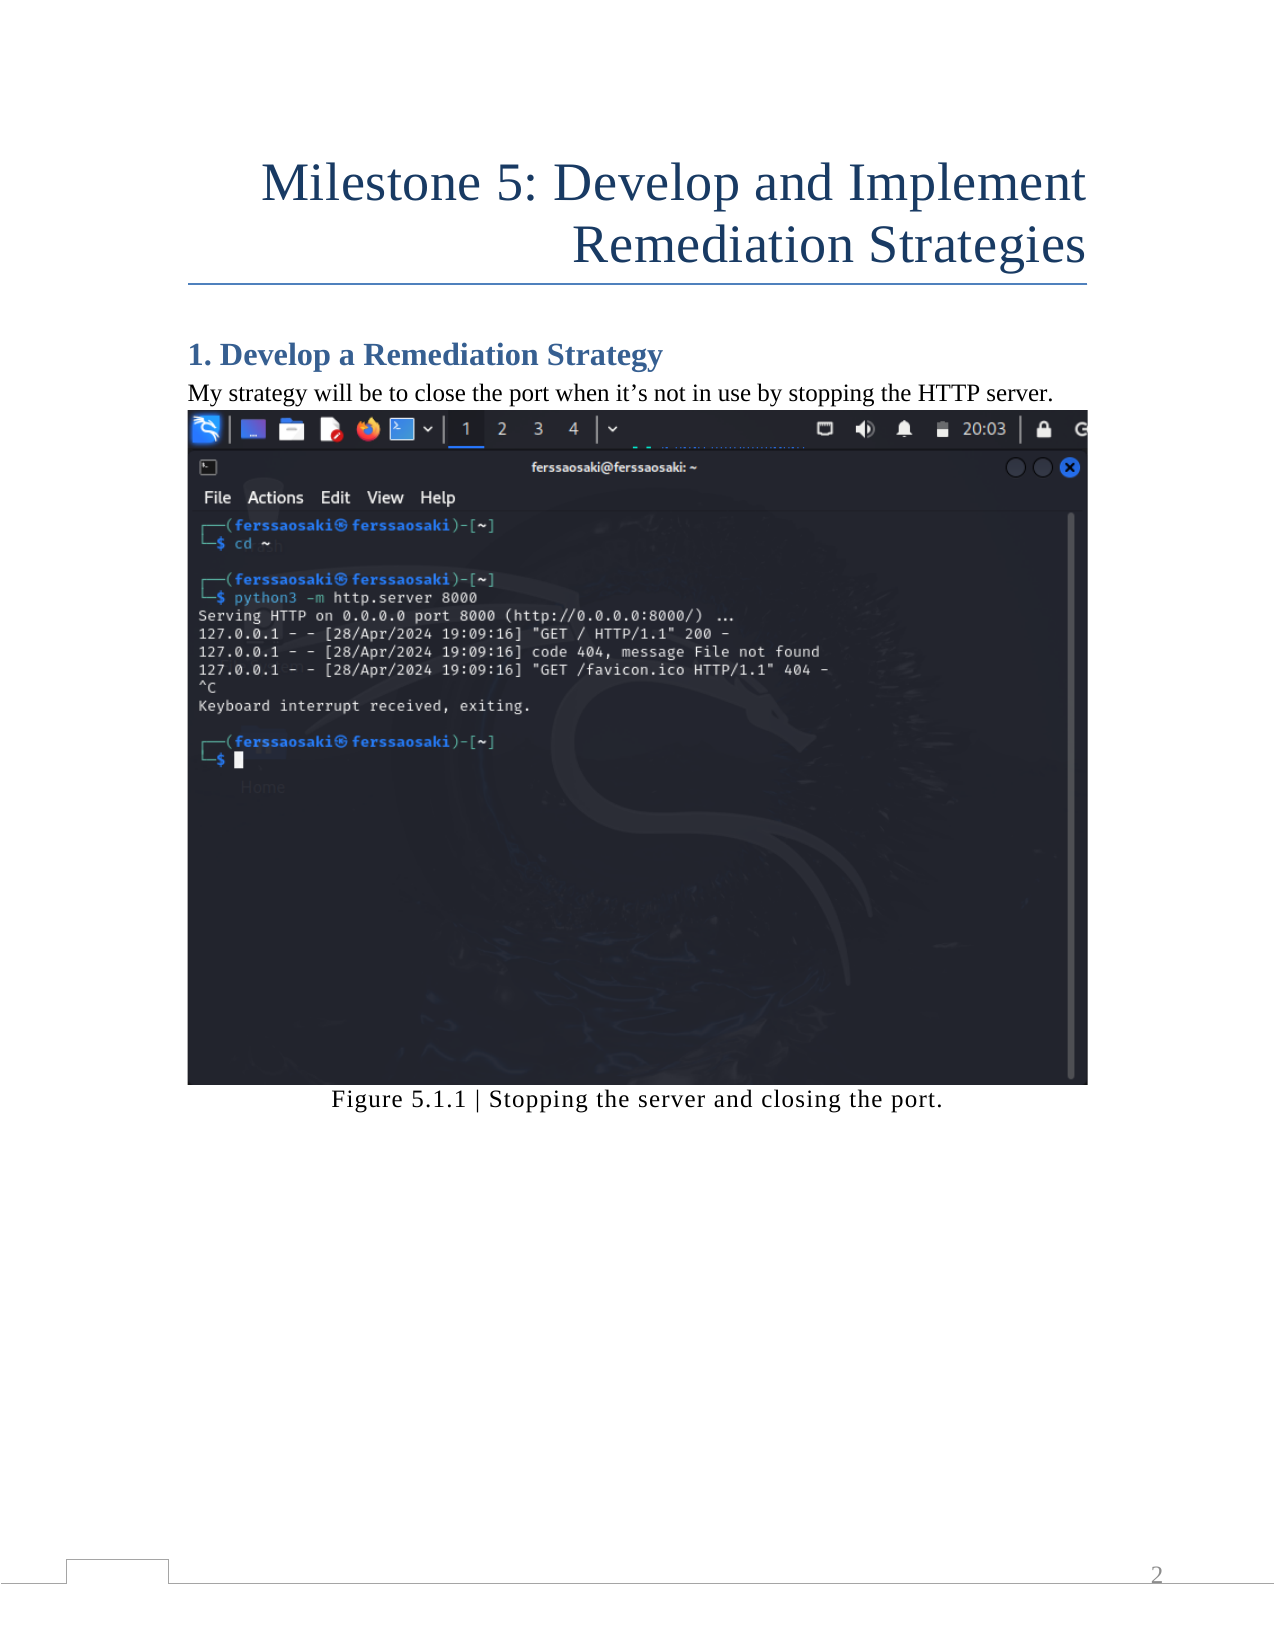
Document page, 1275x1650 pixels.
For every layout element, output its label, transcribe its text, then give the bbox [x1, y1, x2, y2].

text Milestone 5: Develop and Implement Remediation Strategies [187, 150, 1087, 285]
text Figure 5.1.1 | Stopping the server and closing the port. [187, 1085, 1087, 1113]
subtitle 1. Develop a Remediation Strategy [187, 335, 1087, 372]
picture [187, 410, 1088, 1085]
text My strategy will be to close the port when it’s not in use by stopping the HTTP server. [187, 378, 1087, 406]
